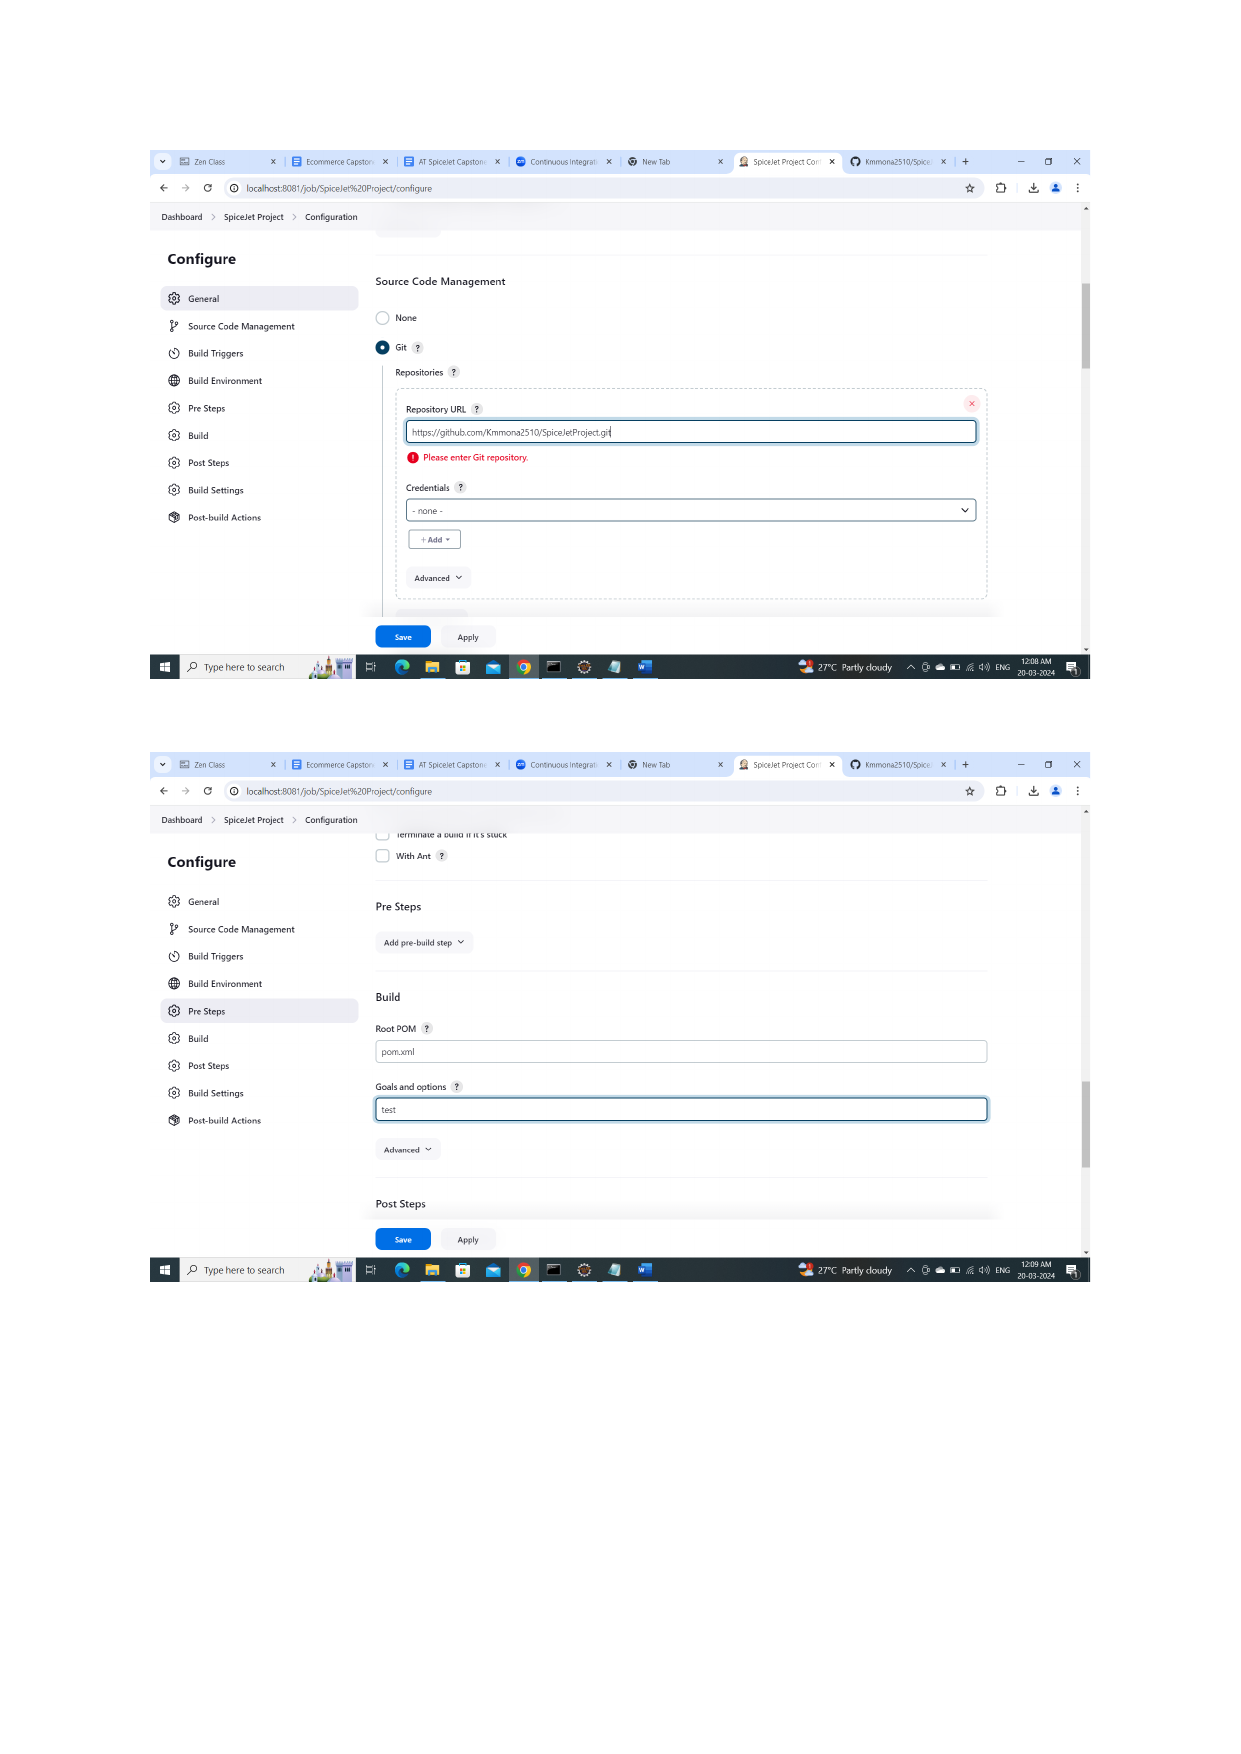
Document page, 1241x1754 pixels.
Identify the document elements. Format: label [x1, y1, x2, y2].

picture [150, 150, 1091, 679]
picture [150, 752, 1091, 1282]
